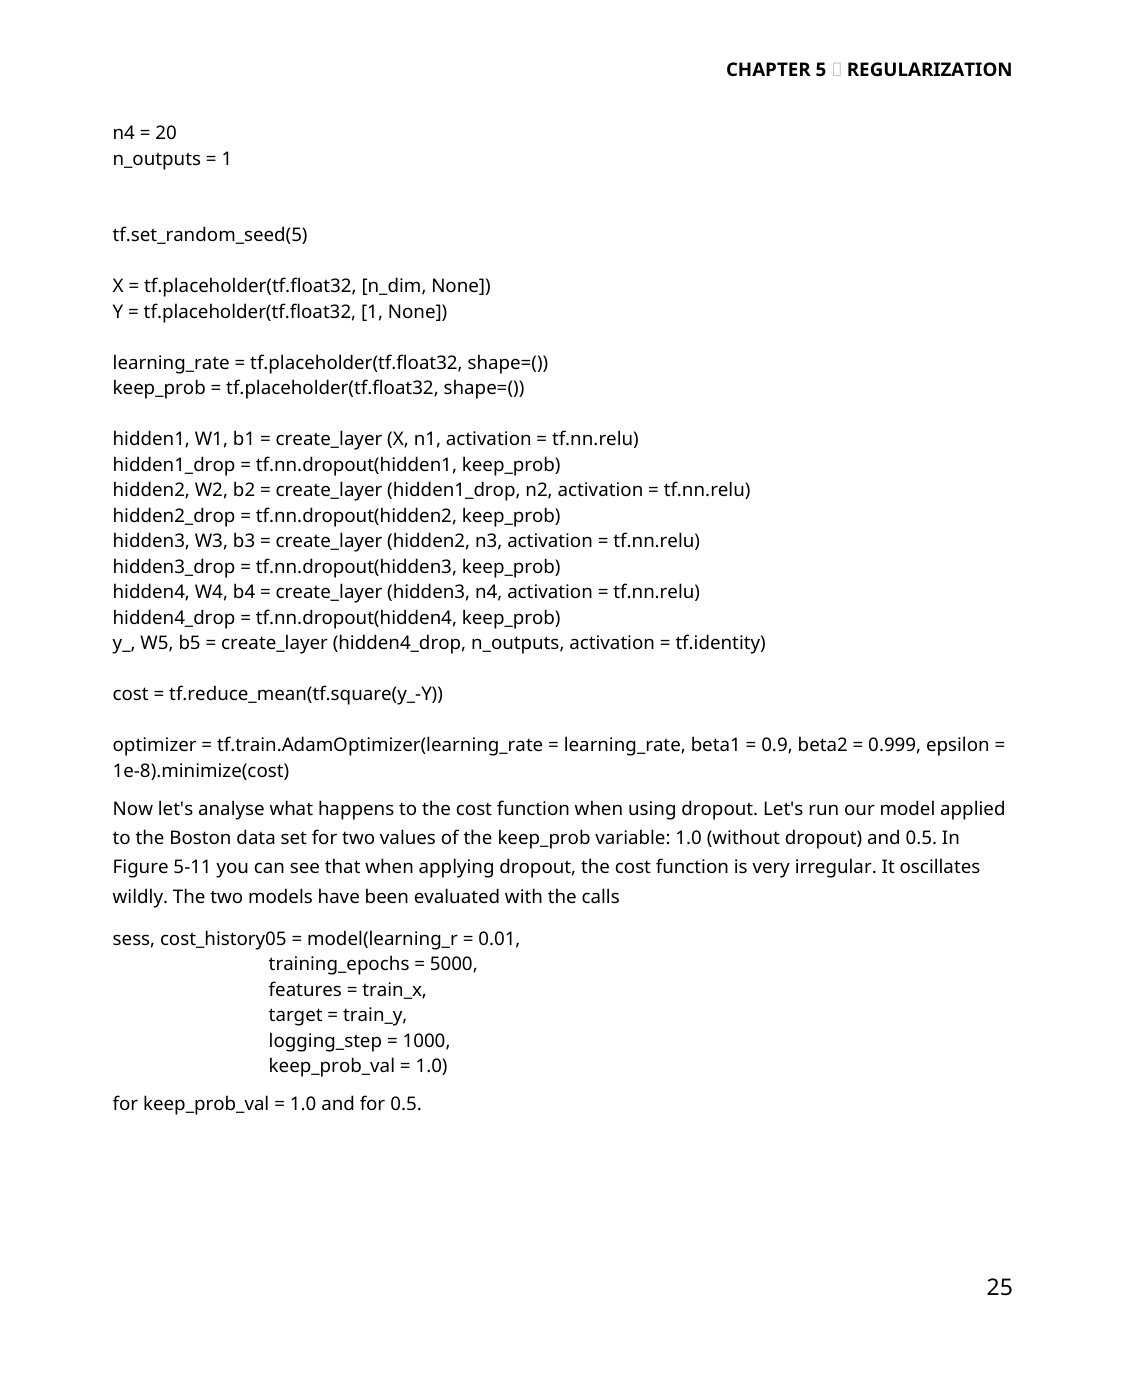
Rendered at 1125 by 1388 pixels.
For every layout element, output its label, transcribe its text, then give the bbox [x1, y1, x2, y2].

text y_, W5, b5 = create_layer (hidden4_drop, n_outputs, activation = tf.identity) [112, 630, 1012, 655]
text optimizer = tf.train.AdamOptimizer(learning_rate = learning_rate, beta1 = 0.9, beta2 = 0.999, epsilon = 1e-8).minimize(cost) [112, 732, 1012, 783]
text hidden2, W2, b2 = create_layer (hidden1_drop, n2, activation = tf.nn.relu) [112, 477, 1012, 502]
text hidden4_drop = tf.nn.dropout(hidden4, keep_prob) [112, 604, 1012, 630]
text for keep_prob_val = 1.0 and for 0.5. [112, 1091, 1012, 1116]
text features = train_x, [112, 976, 1012, 1001]
text keep_prob = tf.placeholder(tf.float32, shape=()) [112, 374, 1012, 400]
text logging_step = 1000, [112, 1027, 1012, 1052]
text n4 = 20 [112, 119, 1012, 145]
text sess, cost_history05 = model(learning_r = 0.01, [112, 925, 1012, 950]
text learning_rate = tf.placeholder(tf.float32, shape=()) [112, 349, 1012, 374]
text Now let's analyse what happens to the cost function when using dropout. Let's run our model applied to the Boston data set for two values of the keep_prob variable: 1.0 (without dropout) and 0.5. In Figure 5-11 you can see that when applying dropout, the cost function is very irregular. It oscillates wildly. The two models have been evaluated with the calls [112, 795, 1012, 909]
text Y = tf.placeholder(tf.float32, [1, None]) [112, 298, 1012, 323]
text keep_prob_val = 1.0) [112, 1052, 1012, 1078]
text hidden3, W3, b3 = create_layer (hidden2, n3, activation = tf.nn.relu) [112, 528, 1012, 553]
text hidden3_drop = tf.nn.dropout(hidden3, keep_prob) [112, 553, 1012, 579]
text hidden1, W1, b1 = create_layer (X, n1, activation = tf.nn.relu) [112, 426, 1012, 451]
text n_outputs = 1 [112, 145, 1012, 170]
text cost = tf.reduce_mean(tf.square(y_-Y)) [112, 681, 1012, 706]
text hidden4, W4, b4 = create_layer (hidden3, n4, activation = tf.nn.relu) [112, 579, 1012, 604]
text tf.set_random_seed(5) [112, 221, 1012, 247]
text hidden2_drop = tf.nn.dropout(hidden2, keep_prob) [112, 502, 1012, 528]
text training_epochs = 5000, [112, 950, 1012, 976]
text target = train_y, [112, 1001, 1012, 1027]
text X = tf.placeholder(tf.float32, [n_dim, None]) [112, 272, 1012, 298]
text hidden1_drop = tf.nn.dropout(hidden1, keep_prob) [112, 451, 1012, 477]
